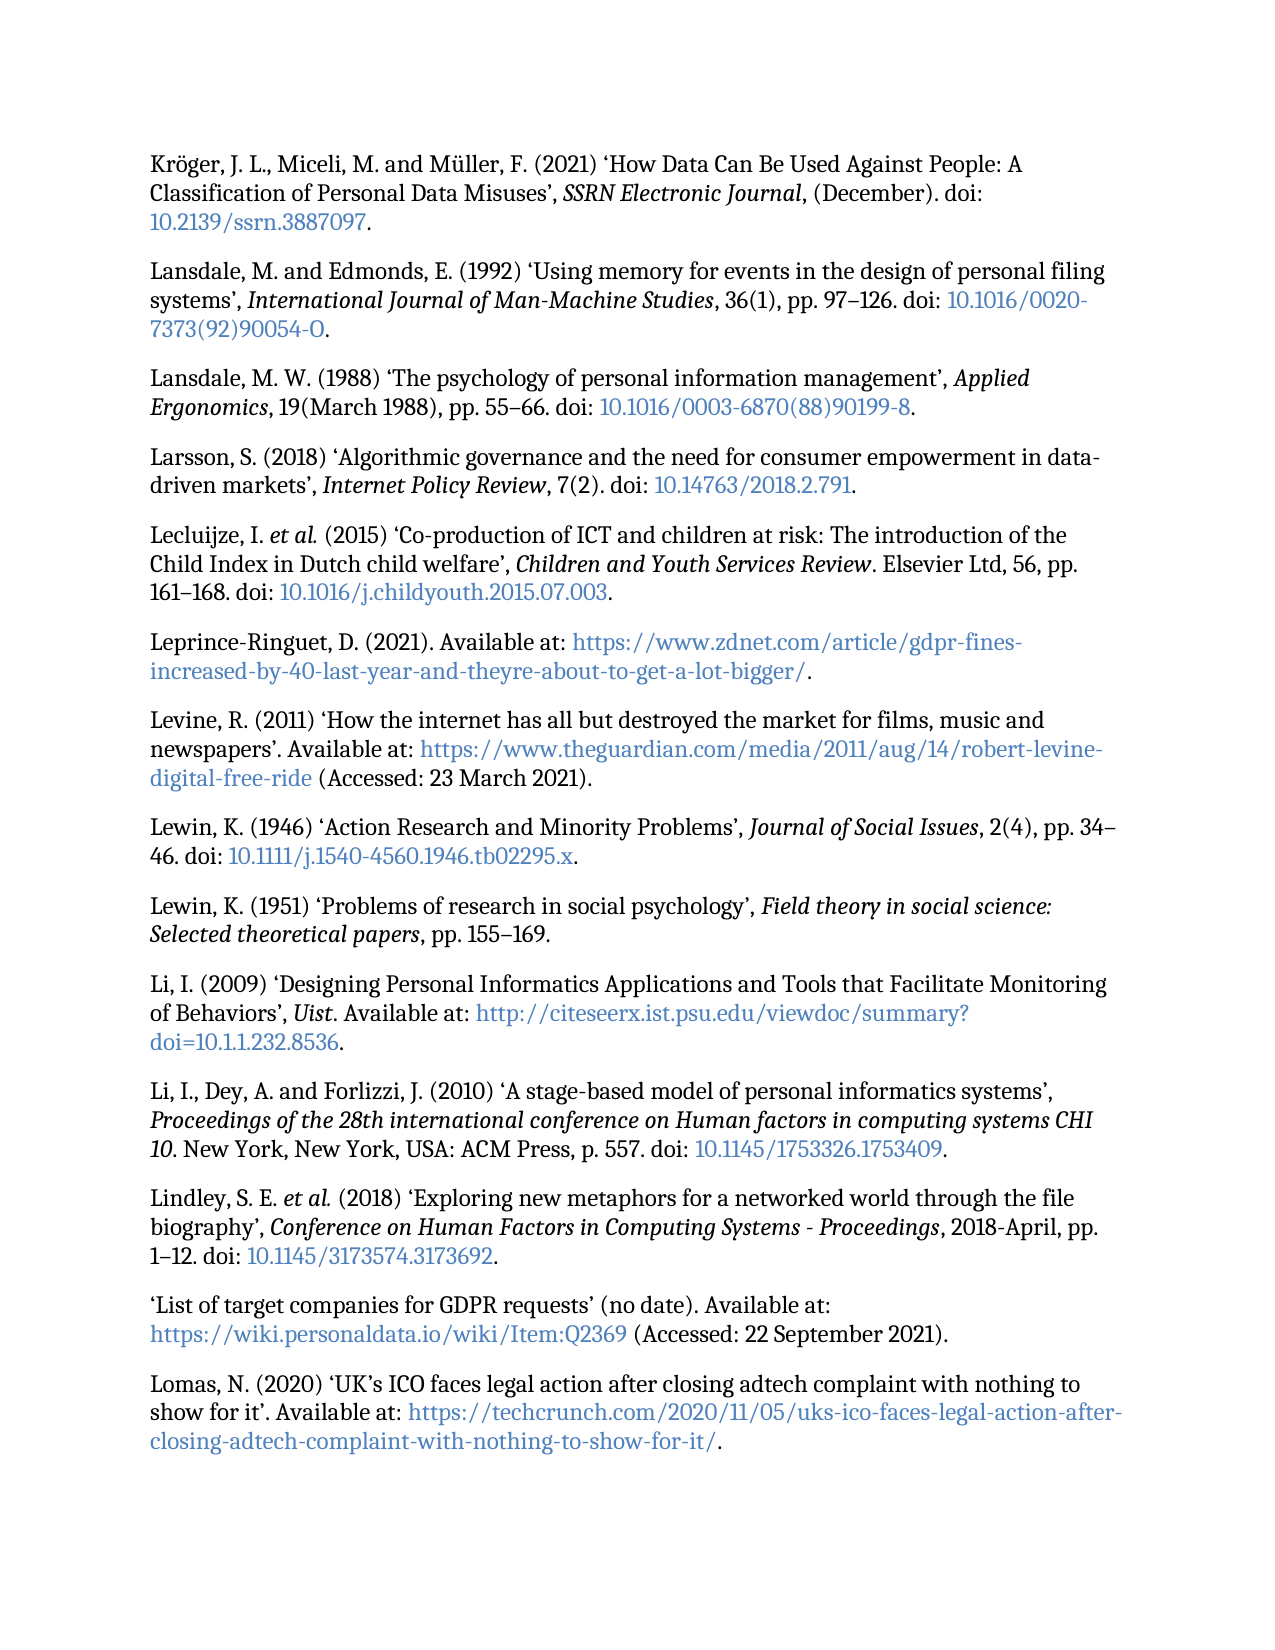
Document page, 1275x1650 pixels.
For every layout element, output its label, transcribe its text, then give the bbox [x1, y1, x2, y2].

text Lomas, N. (2020) ‘UK’s ICO faces legal action after closing adtech complaint with nothing to show for it’. Available at: https://techcrunch.com/2020/11/05/uks-ico-faces-legal-action-after-closing-adtech-complaint-with-nothing-to-show-for-it/. [150, 1369, 1125, 1456]
text Li, I., Dey, A. and Forlizzi, J. (2010) ‘A stage-based model of personal informatics systems’, Proceedings of the 28th international conference on Human factors in computing systems CHI 10. New York, New York, USA: ACM Press, p. 557. doi: 10.1145/1753326.1753409. [150, 1077, 1125, 1163]
text Lewin, K. (1951) ‘Problems of research in social psychology’, Field theory in social science: Selected theoretical papers, pp. 155–169. [150, 892, 1125, 949]
text Lansdale, M. W. (1988) ‘The psychology of personal information management’, Applied Ergonomics, 19(March 1988), pp. 55–66. doi: 10.1016/0003-6870(88)90199-8. [150, 364, 1125, 422]
text Levine, R. (2011) ‘How the internet has all but destroyed the market for films, music and newspapers’. Available at: https://www.theguardian.com/media/2011/aug/14/robert-levine-digital-free-ride (Accessed: 23 March 2021). [150, 706, 1125, 792]
text Leprince-Ringuet, D. (2021). Available at: https://www.zdnet.com/article/gdpr-fines-increased-by-40-last-year-and-theyre-about-to-get-a-lot-bigger/. [150, 628, 1125, 685]
text Lindley, S. E. et al. (2018) ‘Exploring new metaphors for a networked world through the file biography’, Conference on Human Factors in Computing Systems - Proceedings, 2018-April, pp. 1–12. doi: 10.1145/3173574.3173692. [150, 1184, 1125, 1270]
text Lecluijze, I. et al. (2015) ‘Co-production of ICT and children at risk: The introduction of the Child Index in Dutch child welfare’, Children and Youth Services Review. Elsevier Ltd, 56, pp. 161–168. doi: 10.1016/j.childyouth.2015.07.003. [150, 521, 1125, 607]
text Li, I. (2009) ‘Designing Personal Informatics Applications and Tools that Facilitate Monitoring of Behaviors’, Uist. Available at: http://citeseerx.ist.psu.edu/viewdoc/summary?doi=10.1.1.232.8536. [150, 970, 1125, 1056]
text Kröger, J. L., Miceli, M. and Müller, F. (2021) ‘How Data Can Be Used Against People: A Classification of Personal Data Misuses’, SSRN Electronic Journal, (December). doi: 10.2139/ssrn.3887097. [150, 150, 1125, 236]
text Lansdale, M. and Edmonds, E. (1992) ‘Using memory for events in the design of personal filing systems’, International Journal of Man-Machine Studies, 36(1), pp. 97–126. doi: 10.1016/0020-7373(92)90054-O. [150, 257, 1125, 343]
text Larsson, S. (2018) ‘Algorithmic governance and the need for consumer empowerment in data-driven markets’, Internet Policy Review, 7(2). doi: 10.14763/2018.2.791. [150, 442, 1125, 500]
text ‘List of target companies for GDPR requests’ (no date). Available at: https://wiki.personaldata.io/wiki/Item:Q2369 (Accessed: 22 September 2021). [150, 1291, 1125, 1349]
text Lewin, K. (1946) ‘Action Research and Minority Problems’, Journal of Social Issues, 2(4), pp. 34–46. doi: 10.1111/j.1540-4560.1946.tb02295.x. [150, 813, 1125, 871]
